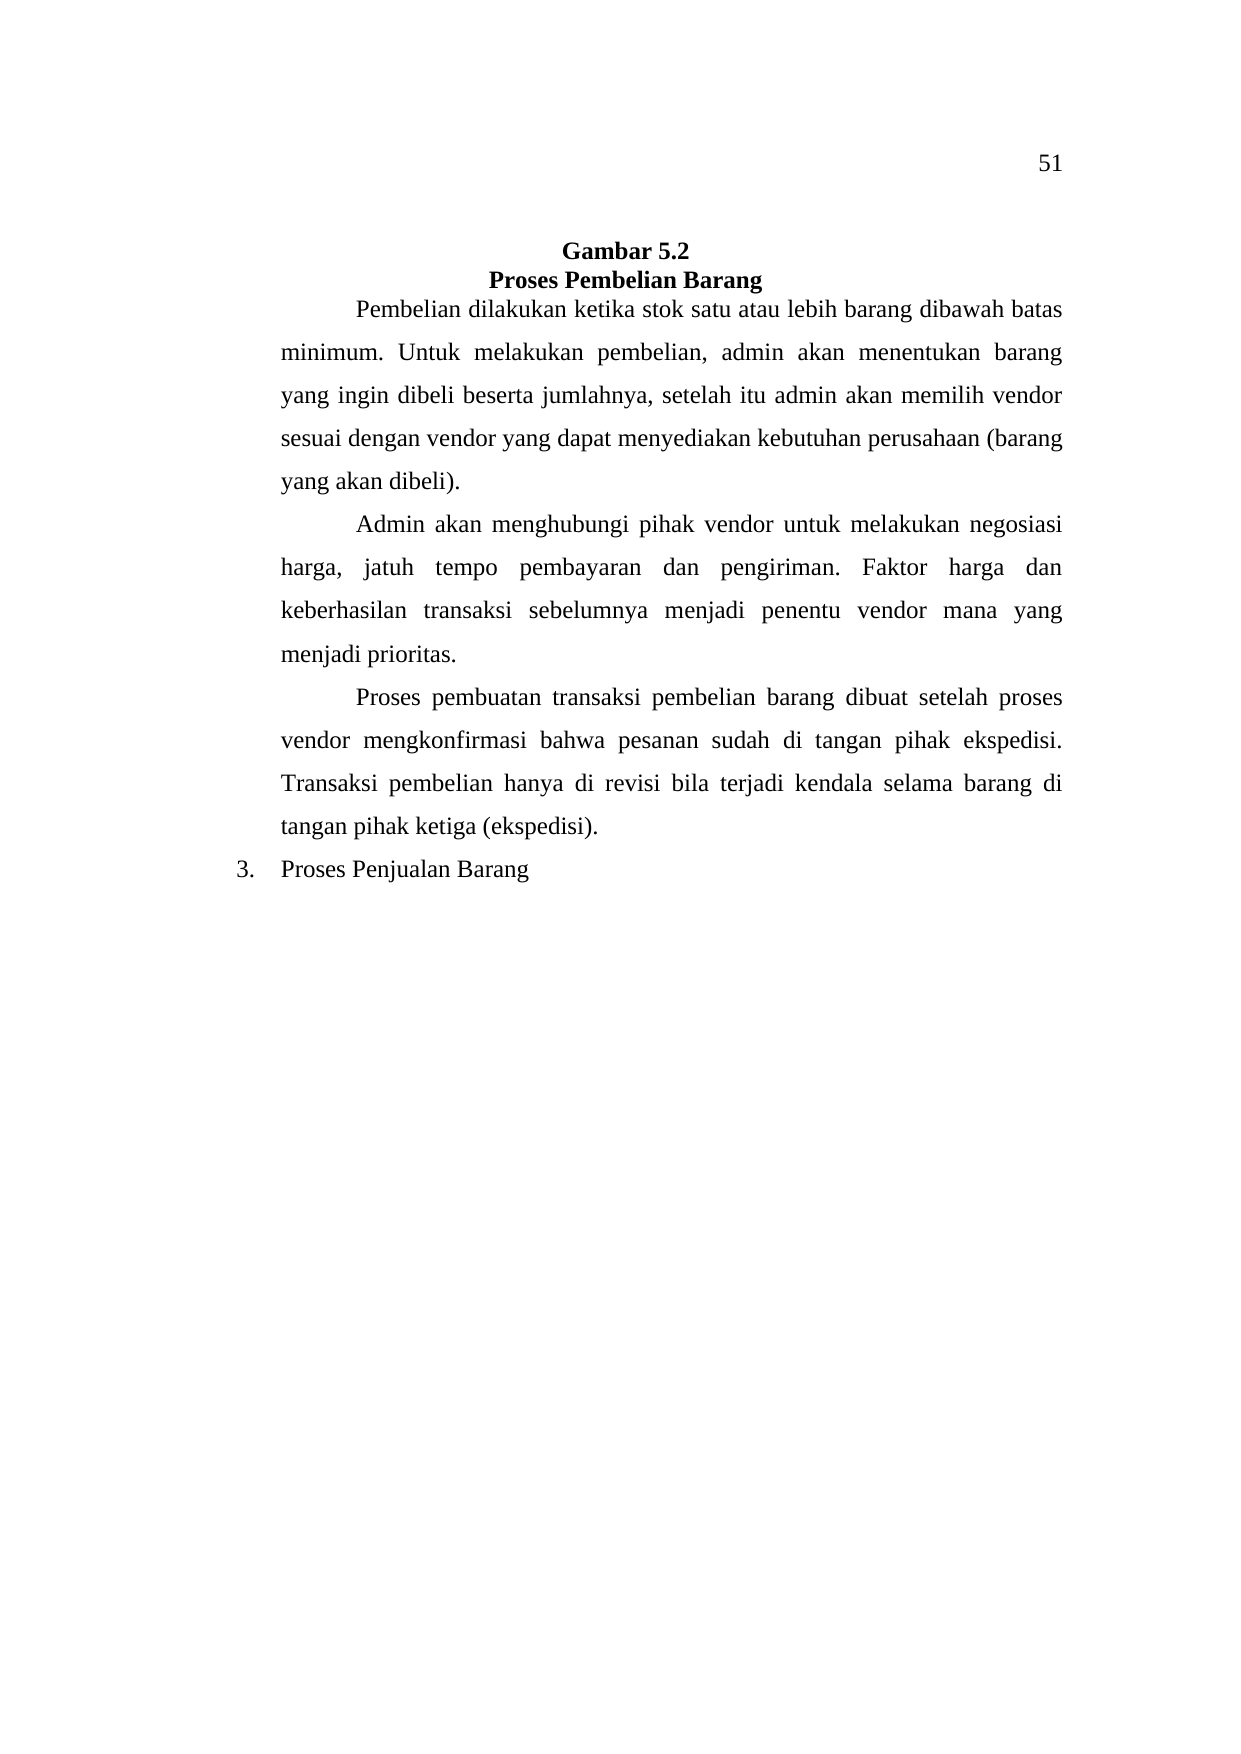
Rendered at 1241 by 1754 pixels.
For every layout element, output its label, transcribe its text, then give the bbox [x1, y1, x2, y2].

text Proses pembuatan transaksi pembelian barang dibuat setelah proses vendor mengkonfirmasi bahwa pesanan sudah di tangan pihak ekspedisi. Transaksi pembelian hanya di revisi bila terjadi kendala selama barang di tangan pihak ketiga (ekspedisi). [281, 682, 1063, 840]
text Admin akan menghubungi pihak vendor untuk melakukan negosiasi harga, jatuh tempo pembayaran dan pengiriman. Faktor harga dan keberhasilan transaksi sebelumnya menjadi penentu vendor mana yang menjadi prioritas. [281, 509, 1063, 667]
text Pembelian dilakukan ketika stok satu atau lebih barang dibawah batas minimum. Untuk melakukan pembelian, admin akan menentukan barang yang ingin dibeli beserta jumlahnya, setelah itu admin akan memilih vendor sesuai dengan vendor yang dapat menyediakan kebutuhan perusahaan (barang yang akan dibeli). [281, 294, 1063, 495]
text Proses Pembelian Barang [236, 265, 1014, 294]
list Proses Penjualan Barang [236, 854, 1063, 883]
text Gambar 5.2 [236, 236, 1014, 265]
